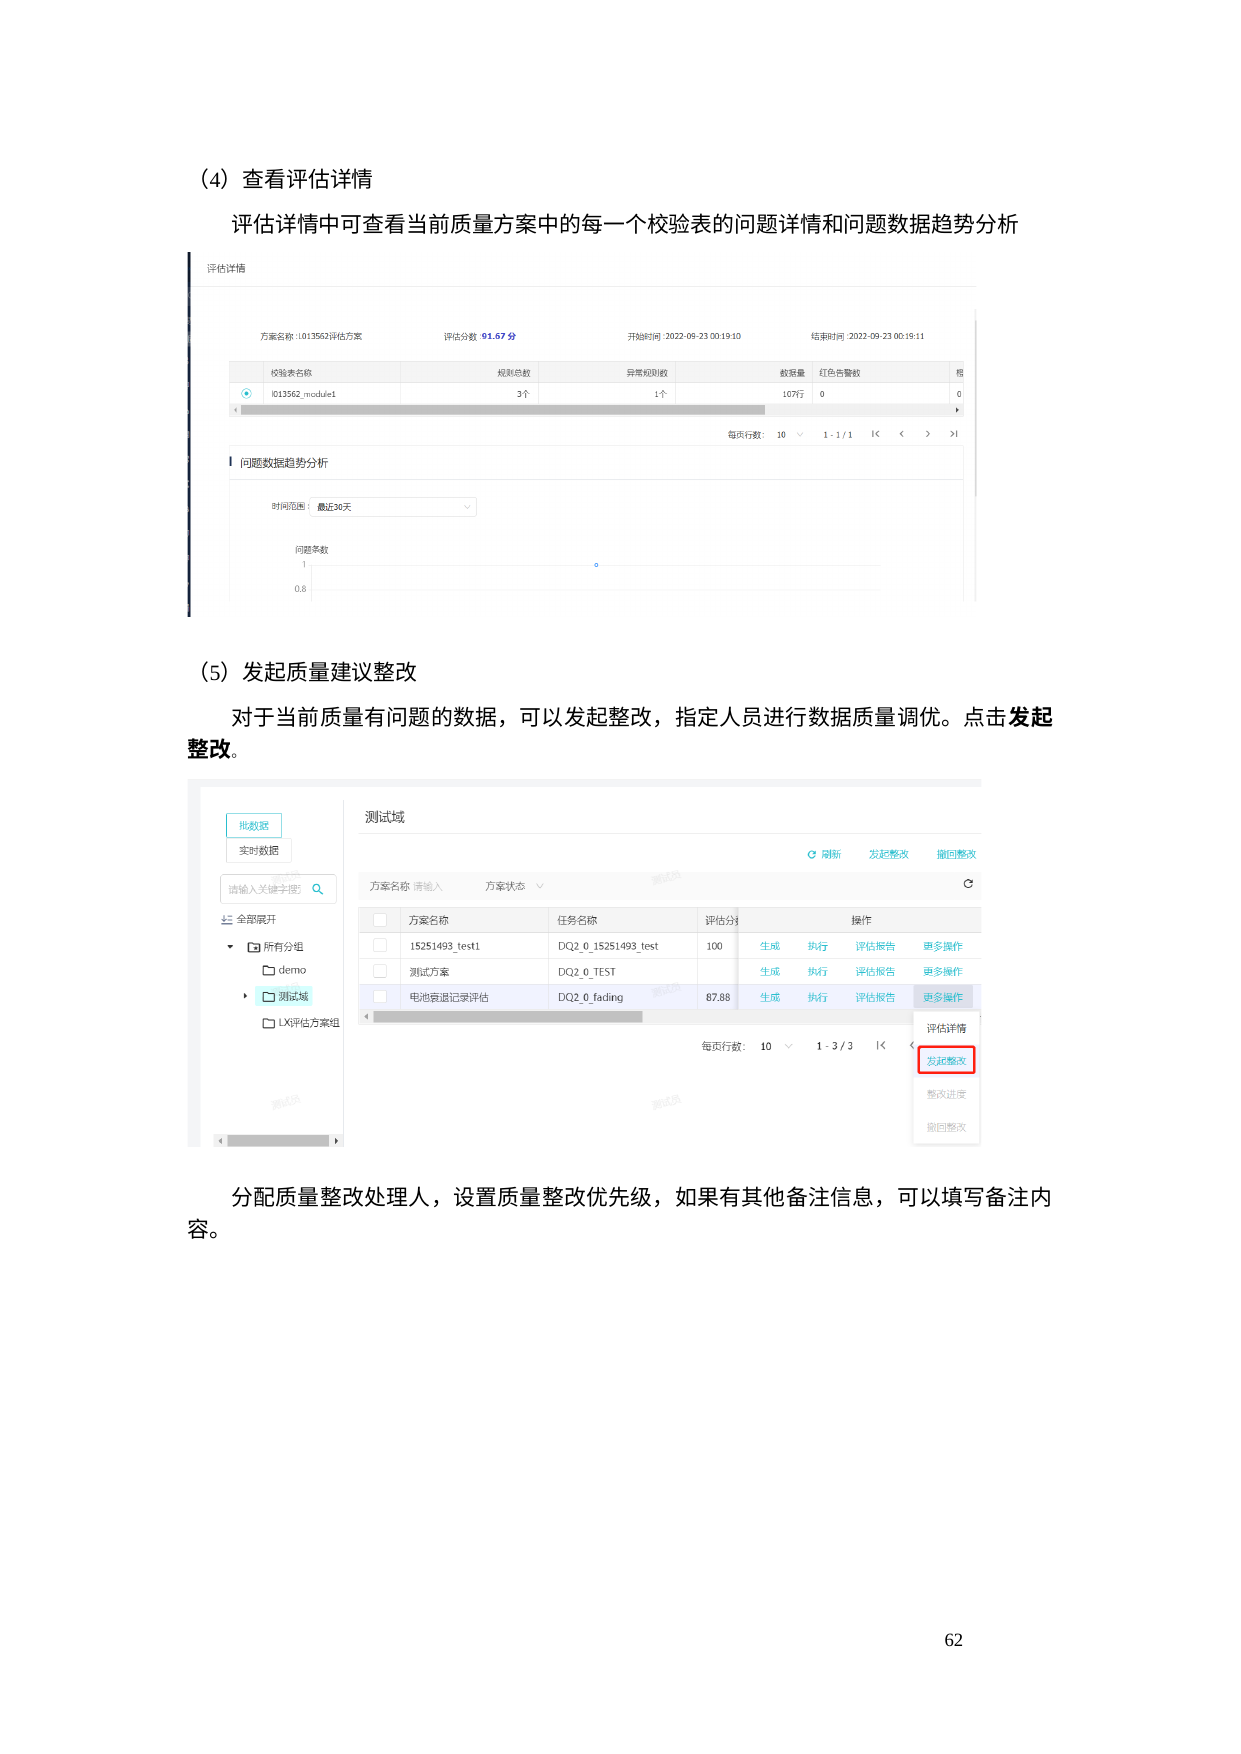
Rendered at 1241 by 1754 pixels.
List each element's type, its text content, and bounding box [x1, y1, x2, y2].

list 查看评估详情 [187, 162, 1053, 194]
text 分配质量整改处理人，设置质量整改优先级，如果有其他备注信息，可以填写备注内容。 [187, 1179, 1053, 1244]
picture [187, 777, 982, 1147]
list 发起质量建议整改 [187, 654, 1053, 687]
picture [187, 252, 977, 617]
text 评估详情中可查看当前质量方案中的每一个校验表的问题详情和问题数据趋势分析 [187, 207, 1053, 239]
text 对于当前质量有问题的数据，可以发起整改，指定人员进行数据质量调优。点击发起整改。 [187, 699, 1053, 764]
